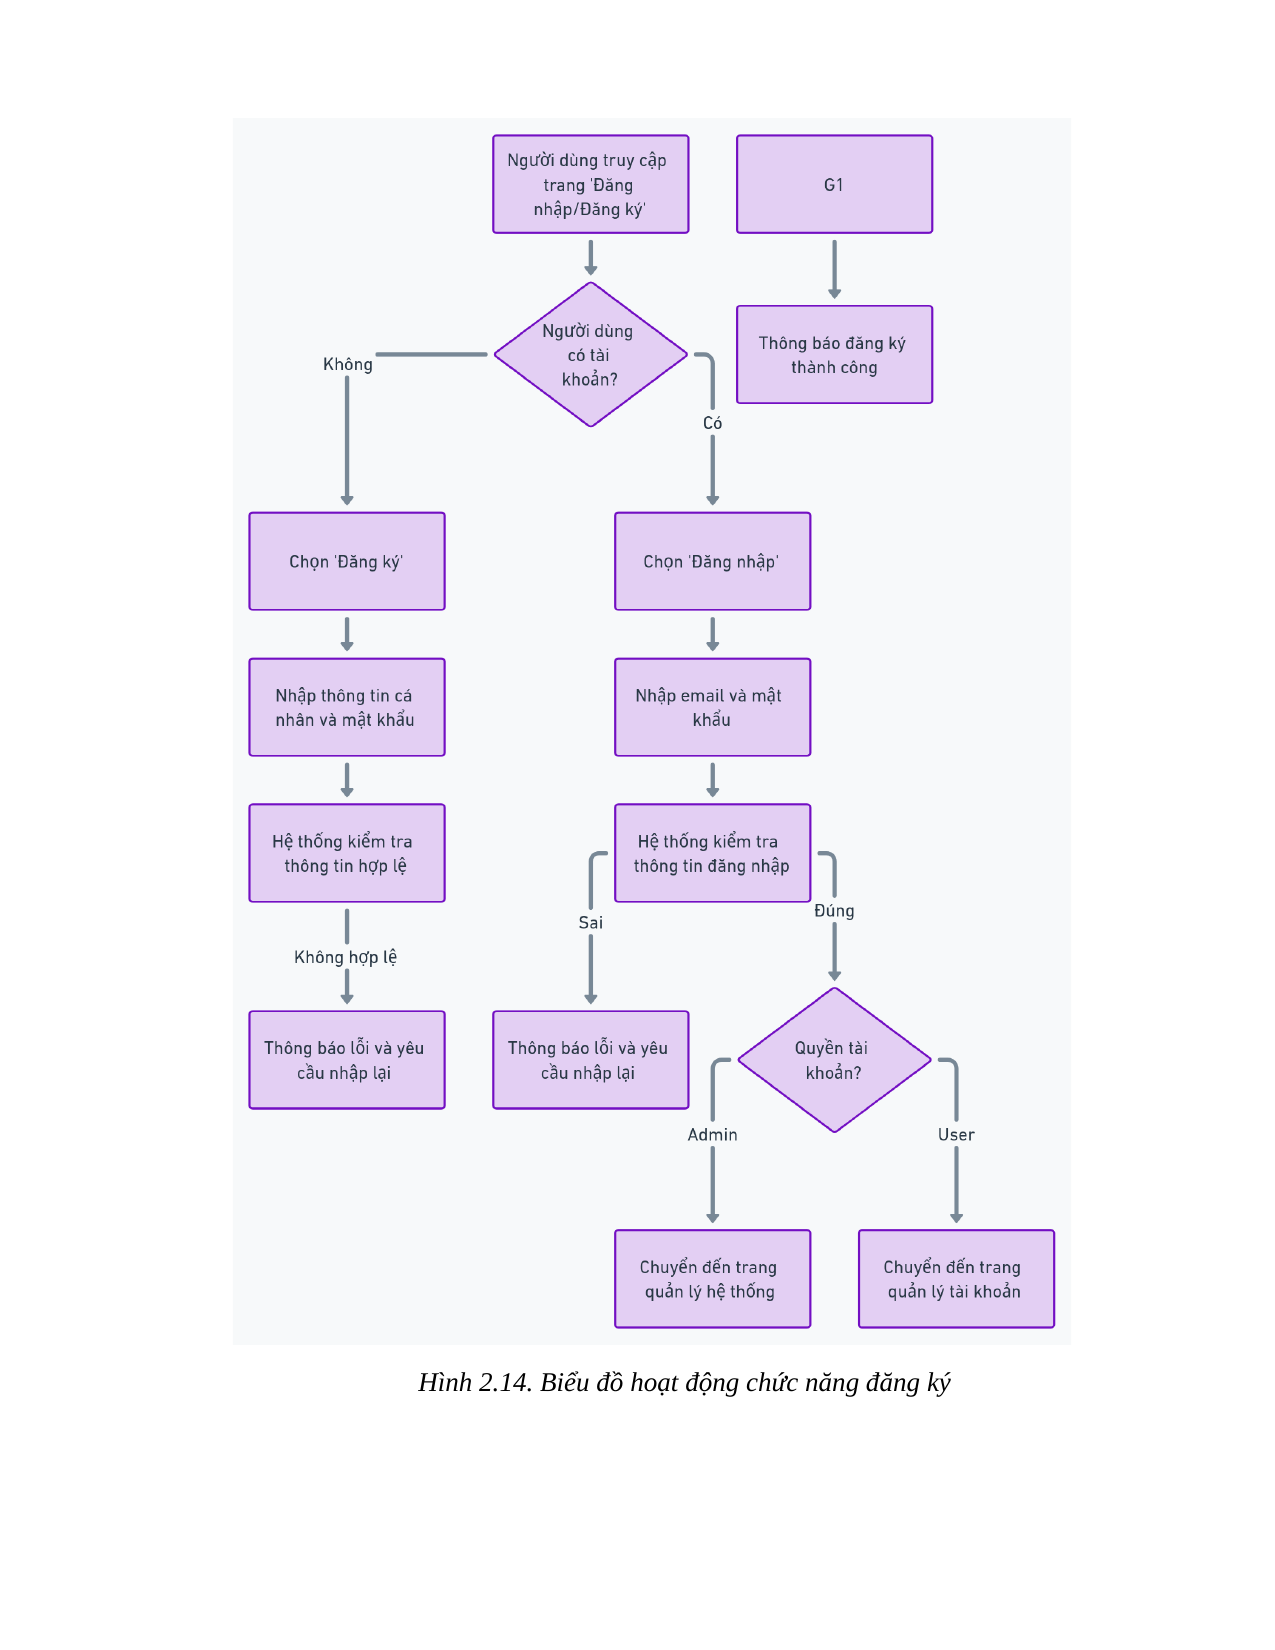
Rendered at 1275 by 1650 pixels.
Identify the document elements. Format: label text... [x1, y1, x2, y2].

picture [232, 118, 1072, 1345]
text Hình 2.14. Biểu đồ hoạt động chức năng đăng ký [215, 1366, 1157, 1397]
